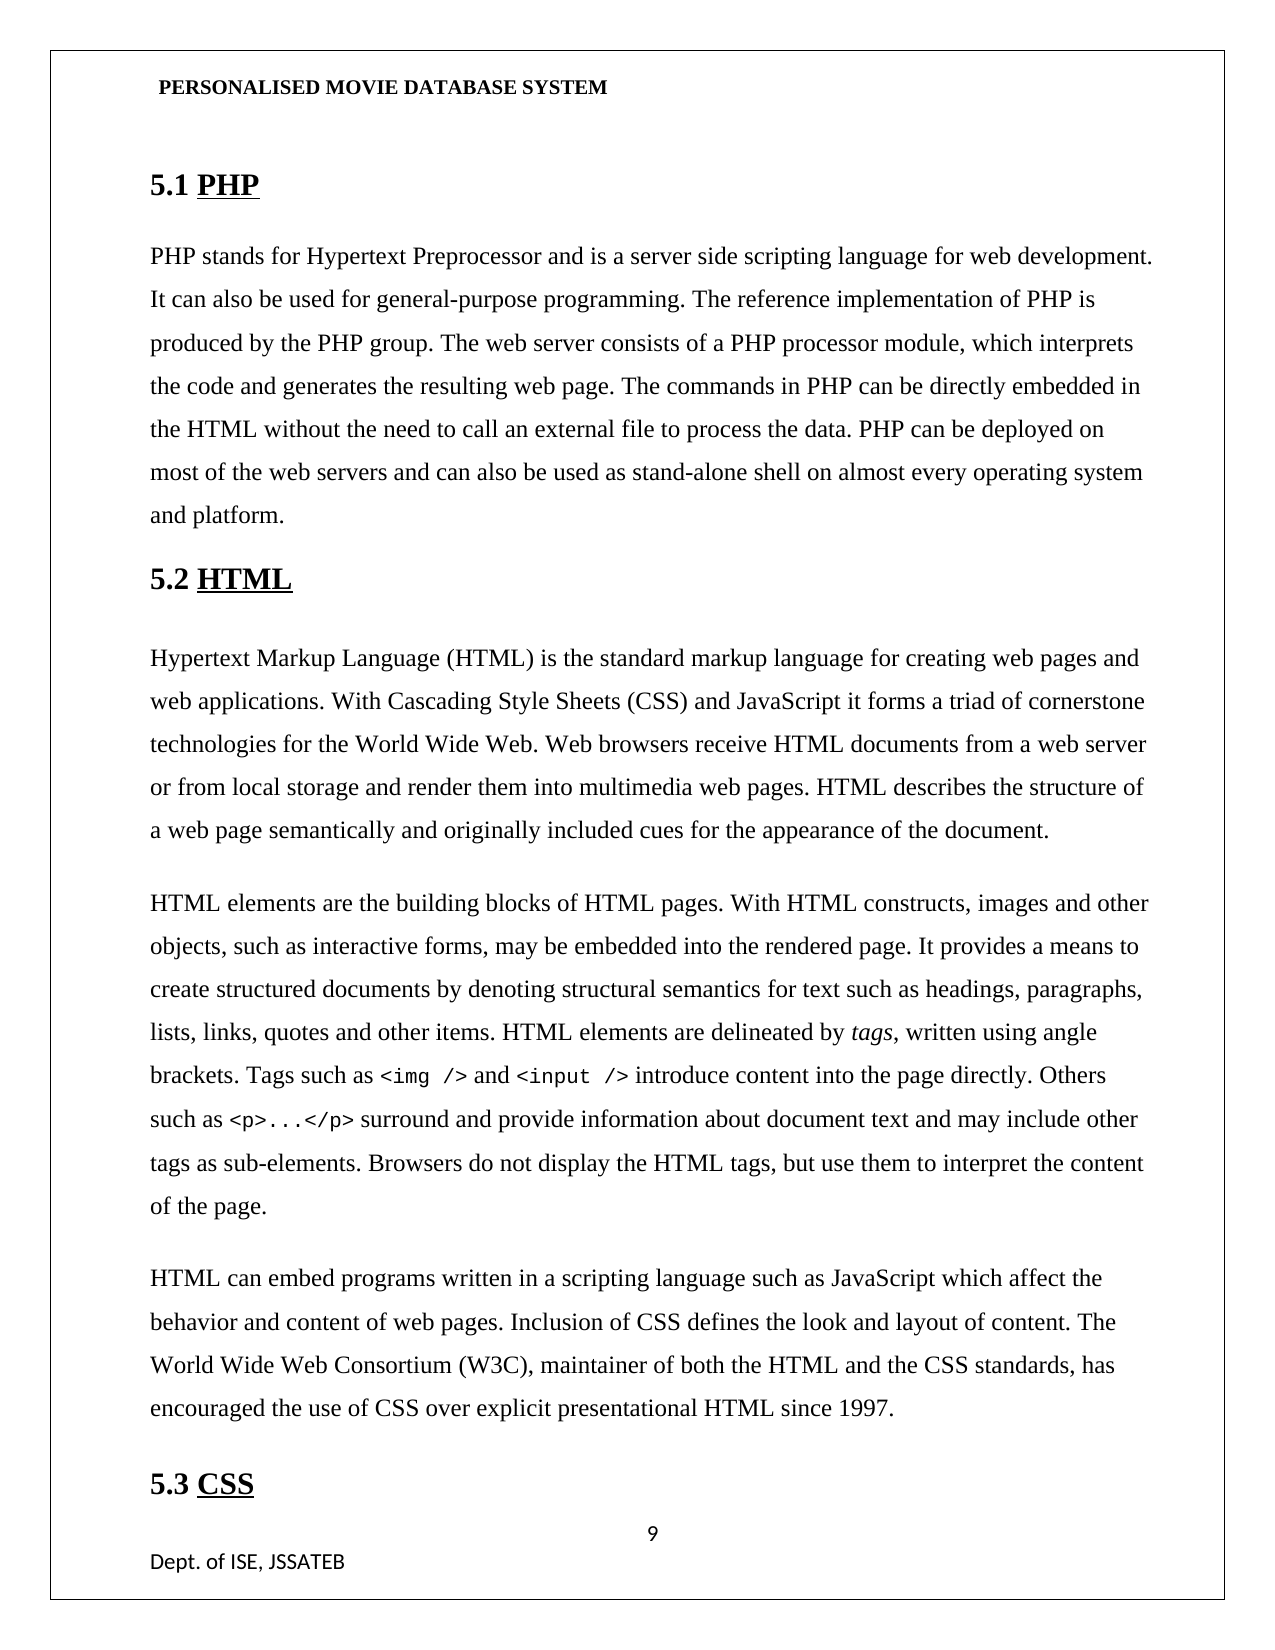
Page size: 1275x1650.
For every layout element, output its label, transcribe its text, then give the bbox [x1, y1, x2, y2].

text 5.3 CSS [150, 1465, 1155, 1501]
text 5.2 HTML [150, 560, 1155, 596]
text HTML can embed programs written in a scripting language such as JavaScript which affect the behavior and content of web pages. Inclusion of CSS defines the look and layout of content. The World Wide Web Consortium (W3C), maintainer of both the HTML and the CSS standards, has encouraged the use of CSS over explicit presentational HTML since 1997. [150, 1263, 1155, 1422]
text PHP stands for Hypertext Preprocessor and is a server side scripting language for web development. It can also be used for general-purpose programming. The reference implementation of PHP is produced by the PHP group. The web server consists of a PHP processor module, which interprets the code and generates the resulting web page. The commands in PHP can be directly embedded in the HTML without the need to call an external file to process the data. PHP can be deployed on most of the web servers and can also be used as stand-alone shell on almost every operating system and platform. [150, 241, 1155, 529]
text HTML elements are the building blocks of HTML pages. With HTML constructs, images and other objects, such as interactive forms, may be embedded into the rendered page. It provides a means to create structured documents by denoting structural semantics for text such as headings, paragraphs, lists, links, quotes and other items. HTML elements are delineated by tags, written using angle brackets. Tags such as <img /> and <input /> introduce content into the page directly. Others such as <p>...</p> surround and provide information about document text and may include other tags as sub-elements. Browsers do not display the HTML tags, but use them to interpret the content of the page. [150, 888, 1155, 1220]
text Hypertext Markup Language (HTML) is the standard markup language for creating web pages and web applications. With Cascading Style Sheets (CSS) and JavaScript it forms a triad of cornerstone technologies for the World Wide Web. Web browsers receive HTML documents from a web server or from local storage and render them into multimedia web pages. HTML describes the structure of a web page semantically and originally included cues for the appearance of the document. [150, 643, 1155, 844]
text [150, 120, 1155, 203]
